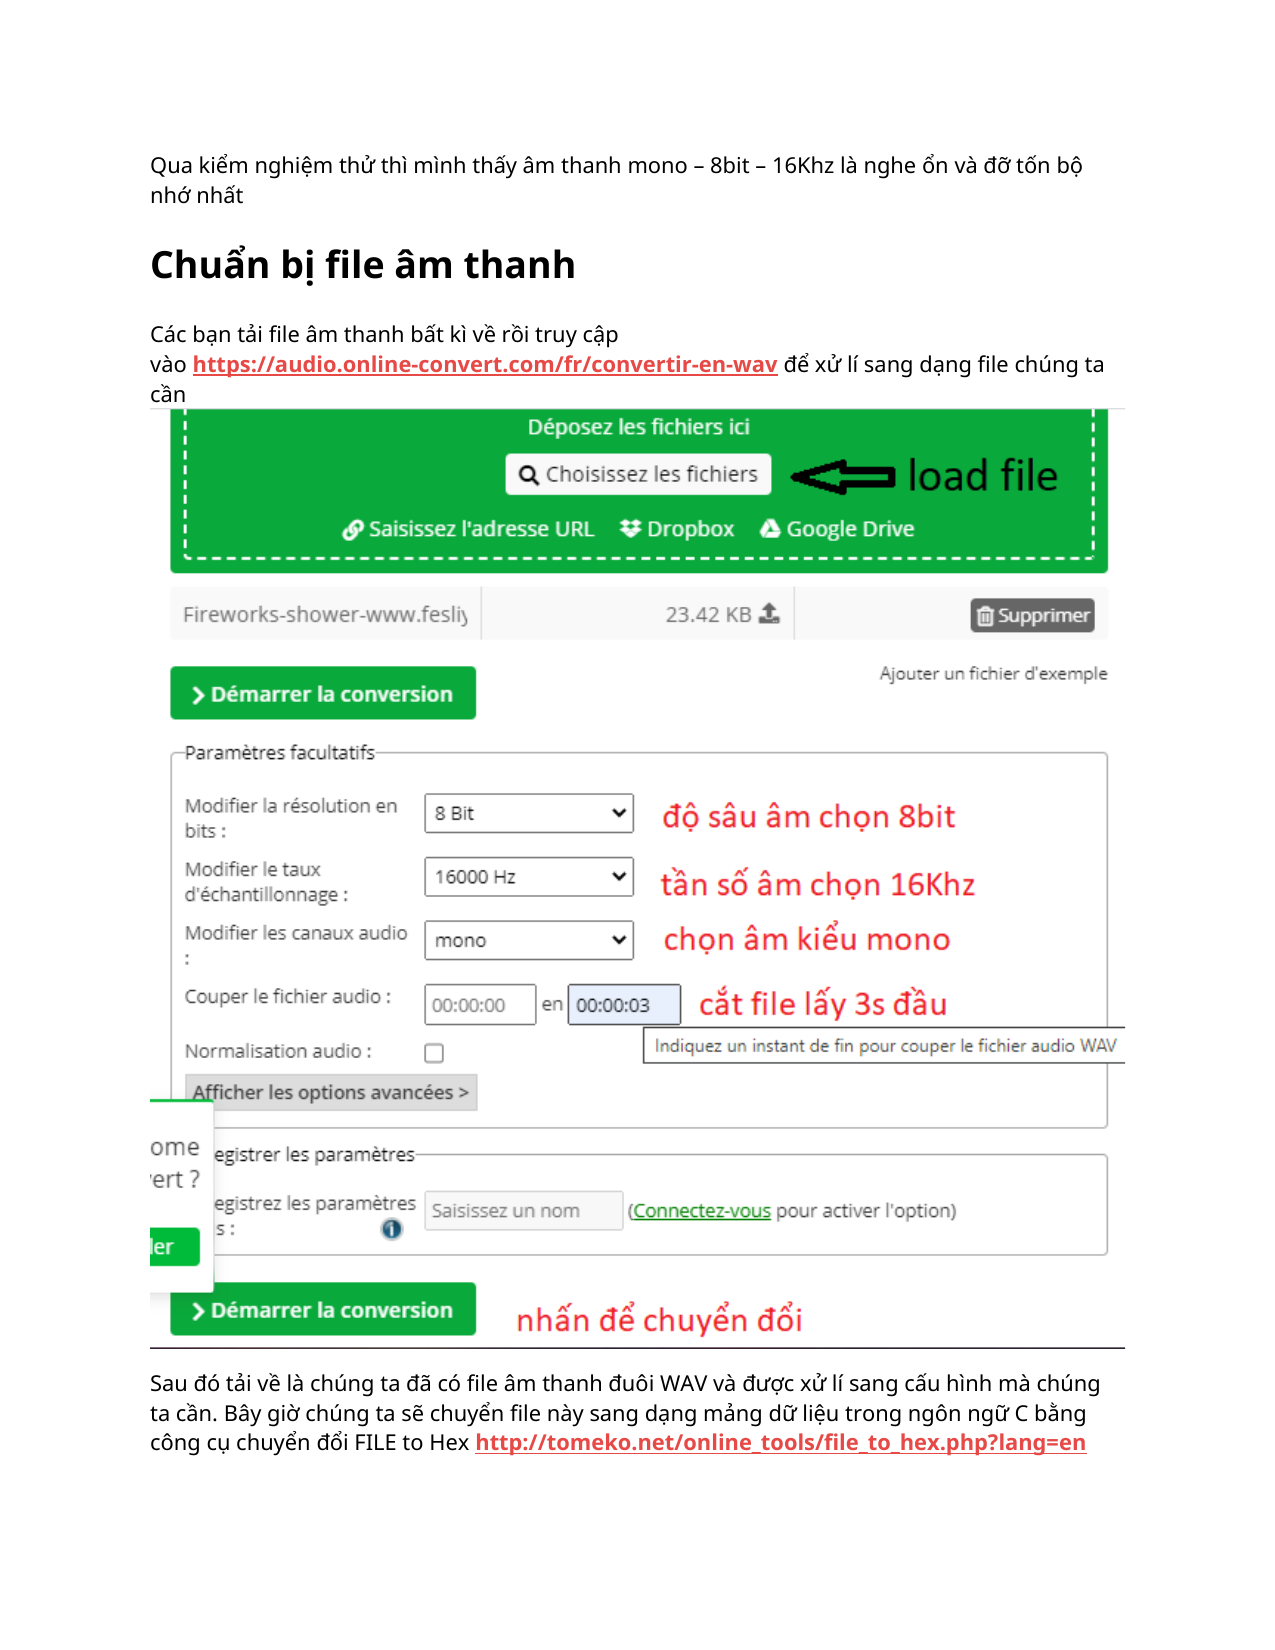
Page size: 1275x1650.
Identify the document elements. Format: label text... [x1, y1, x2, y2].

text Sau đó tải về là chúng ta đã có file âm thanh đuôi WAV và được xử lí sang cấu hình mà chúng ta cần. Bây giờ chúng ta sẽ chuyển file này sang dạng mảng dữ liệu trong ngôn ngữ C bằng công cụ chuyển đổi FILE to Hex http://tomeko.net/online_tools/file_to_hex.php?lang=en [150, 1368, 1125, 1457]
text Qua kiểm nghiệm thử thì mình thấy âm thanh mono – 8bit – 16Khz là nghe ổn và đỡ tốn bộ nhớ nhất [150, 150, 1125, 209]
text Các bạn tải file âm thanh bất kì về rồi truy cập vào https://audio.online-convert.com/fr/convertir-en-wav để xử lí sang dạng file chúng ta cần [150, 319, 1125, 408]
subtitle Chuẩn bị file âm thanh [150, 239, 1125, 290]
picture [150, 408, 1125, 1349]
